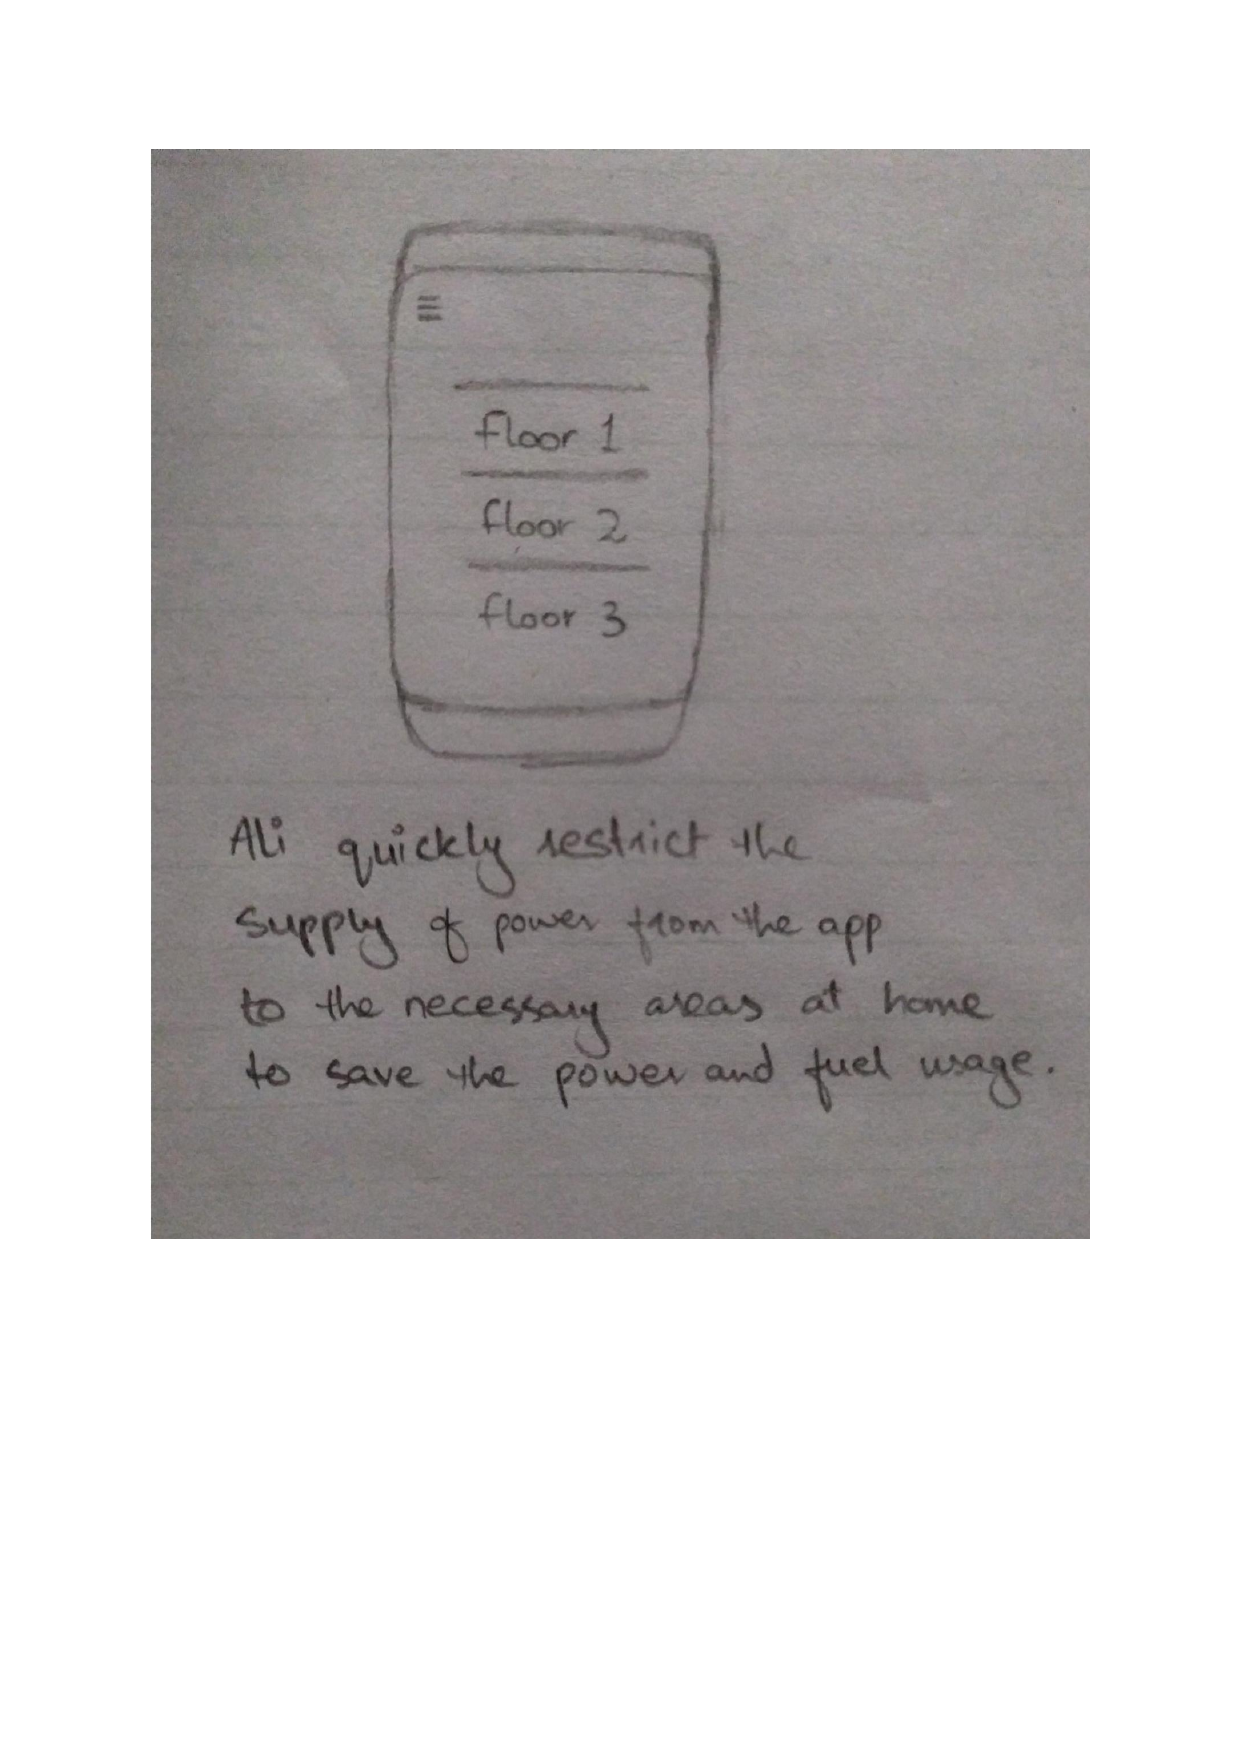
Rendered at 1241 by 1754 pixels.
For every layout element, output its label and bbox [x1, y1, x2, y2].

picture [150, 149, 1090, 1239]
